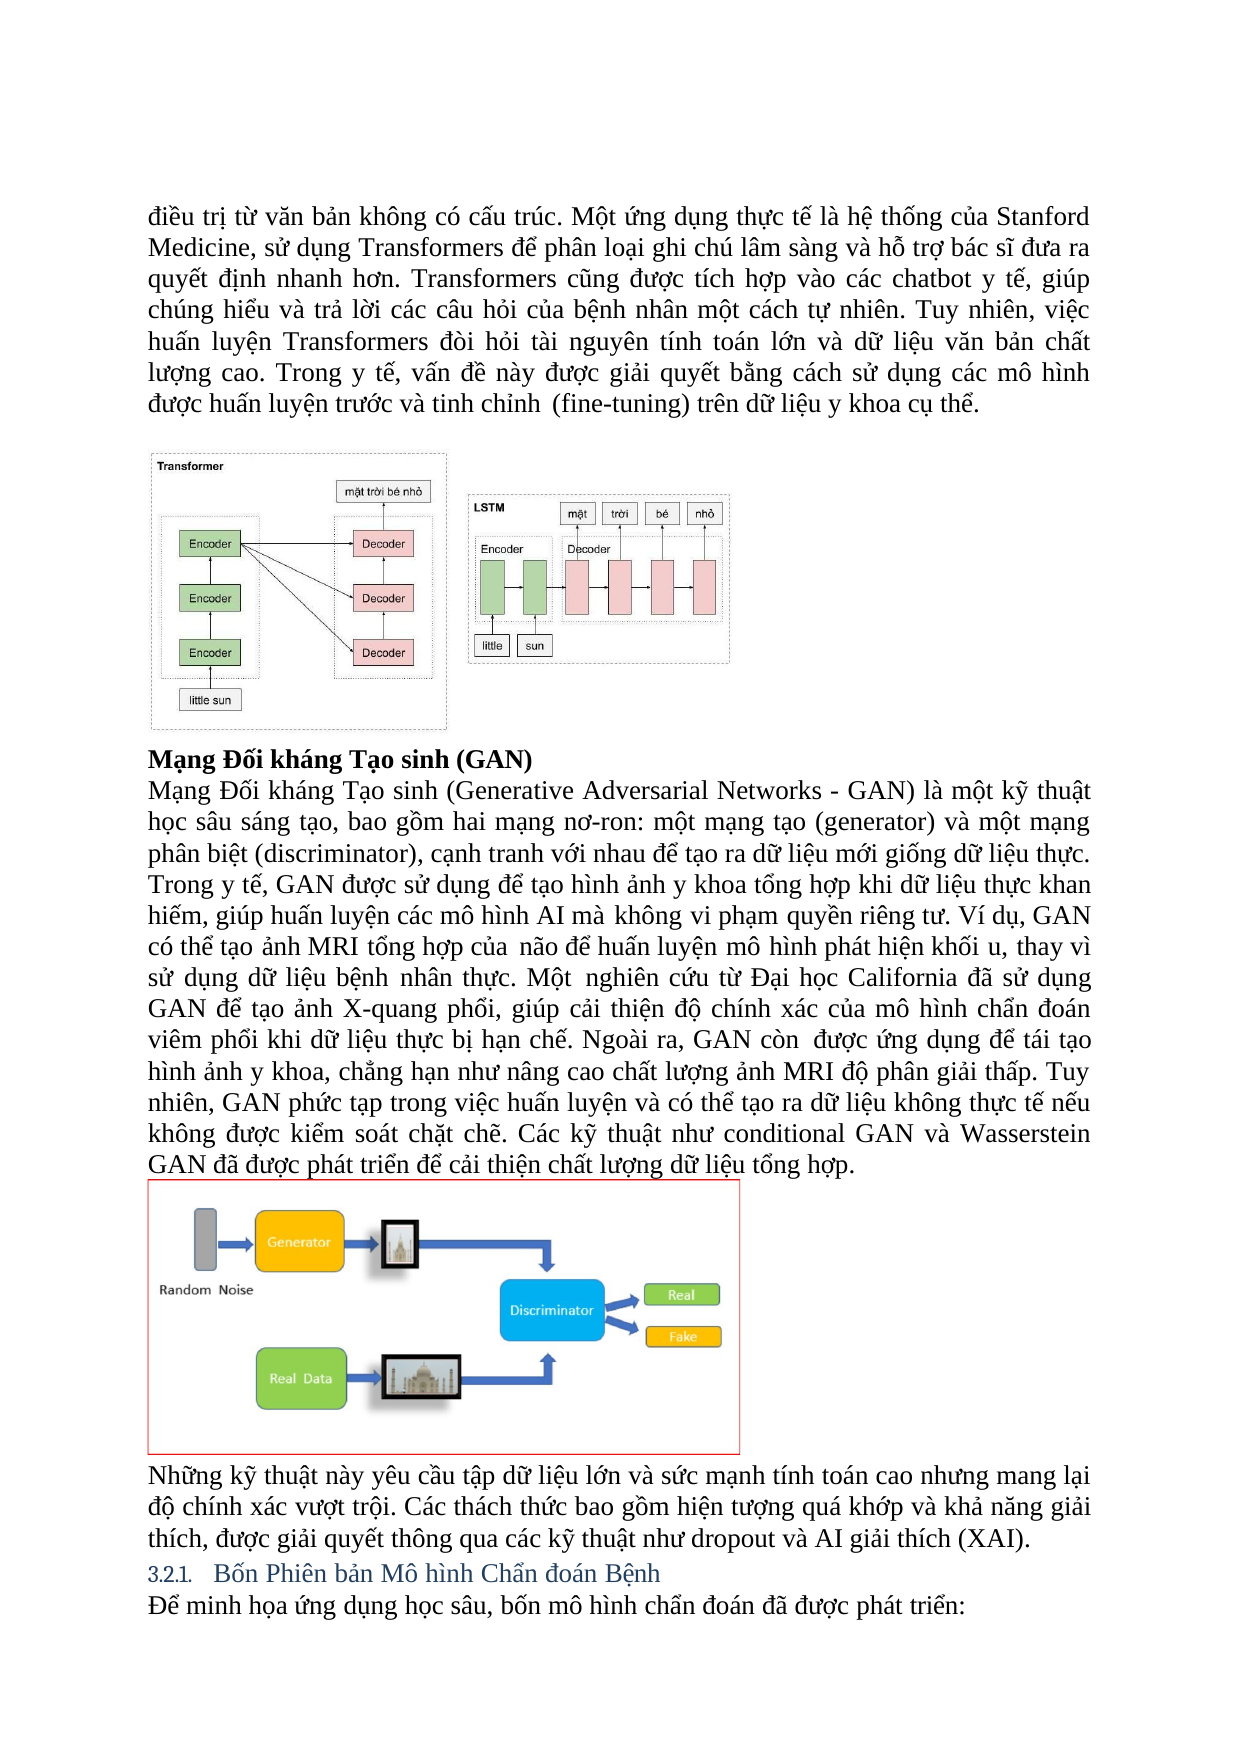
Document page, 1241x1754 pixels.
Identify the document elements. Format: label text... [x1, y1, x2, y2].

picture [147, 449, 733, 737]
picture [147, 1179, 741, 1455]
text điều trị từ văn bản không có cấu trúc. Một ứng dụng thực tế là hệ thống của Stanford Medicine, sử dụng Transformers để phân loại ghi chú lâm sàng và hỗ trợ bác sĩ đưa ra quyết định nhanh hơn. Transformers cũng được tích hợp vào các chatbot y tế, giúp chúng hiểu và trả lời các câu hỏi của bệnh nhân một cách tự nhiên. Tuy nhiên, việc huấn luyện Transformers đòi hỏi tài nguyên tính toán lớn và dữ liệu văn bản chất lượng cao. Trong y tế, vấn đề này được giải quyết bằng cách sử dụng các mô hình được huấn luyện trước và tinh chỉnh (fine-tuning) trên dữ liệu y khoa cụ thể. [148, 200, 1092, 418]
text Mạng Đối kháng Tạo sinh (GAN) [148, 743, 1092, 774]
text Để minh họa ứng dụng học sâu, bốn mô hình chẩn đoán đã được phát triển: [148, 1589, 1092, 1620]
text Mạng Đối kháng Tạo sinh (Generative Adversarial Networks - GAN) là một kỹ thuật học sâu sáng tạo, bao gồm hai mạng nơ-ron: một mạng tạo (generator) và một mạng phân biệt (discriminator), cạnh tranh với nhau để tạo ra dữ liệu mới giống dữ liệu thực. Trong y tế, GAN được sử dụng để tạo hình ảnh y khoa tổng hợp khi dữ liệu thực khan hiếm, giúp huấn luyện các mô hình AI mà không vi phạm quyền riêng tư. Ví dụ, GAN có thể tạo ảnh MRI tổng hợp của não để huấn luyện mô hình phát hiện khối u, thay vì sử dụng dữ liệu bệnh nhân thực. Một nghiên cứu từ Đại học California đã sử dụng GAN để tạo ảnh X-quang phổi, giúp cải thiện độ chính xác của mô hình chẩn đoán viêm phổi khi dữ liệu thực bị hạn chế. Ngoài ra, GAN còn được ứng dụng để tái tạo hình ảnh y khoa, chẳng hạn như nâng cao chất lượng ảnh MRI độ phân giải thấp. Tuy nhiên, GAN phức tạp trong việc huấn luyện và có thể tạo ra dữ liệu không thực tế nếu không được kiểm soát chặt chẽ. Các kỹ thuật như conditional GAN và Wasserstein GAN đã được phát triển để cải thiện chất lượng dữ liệu tổng hợp. [148, 774, 1092, 1179]
list Bốn Phiên bản Mô hình Chẩn đoán Bệnh [148, 1557, 1092, 1588]
text Những kỹ thuật này yêu cầu tập dữ liệu lớn và sức mạnh tính toán cao nhưng mang lại độ chính xác vượt trội. Các thách thức bao gồm hiện tượng quá khớp và khả năng giải thích, được giải quyết thông qua các kỹ thuật như dropout và AI giải thích (XAI). [148, 1459, 1092, 1553]
